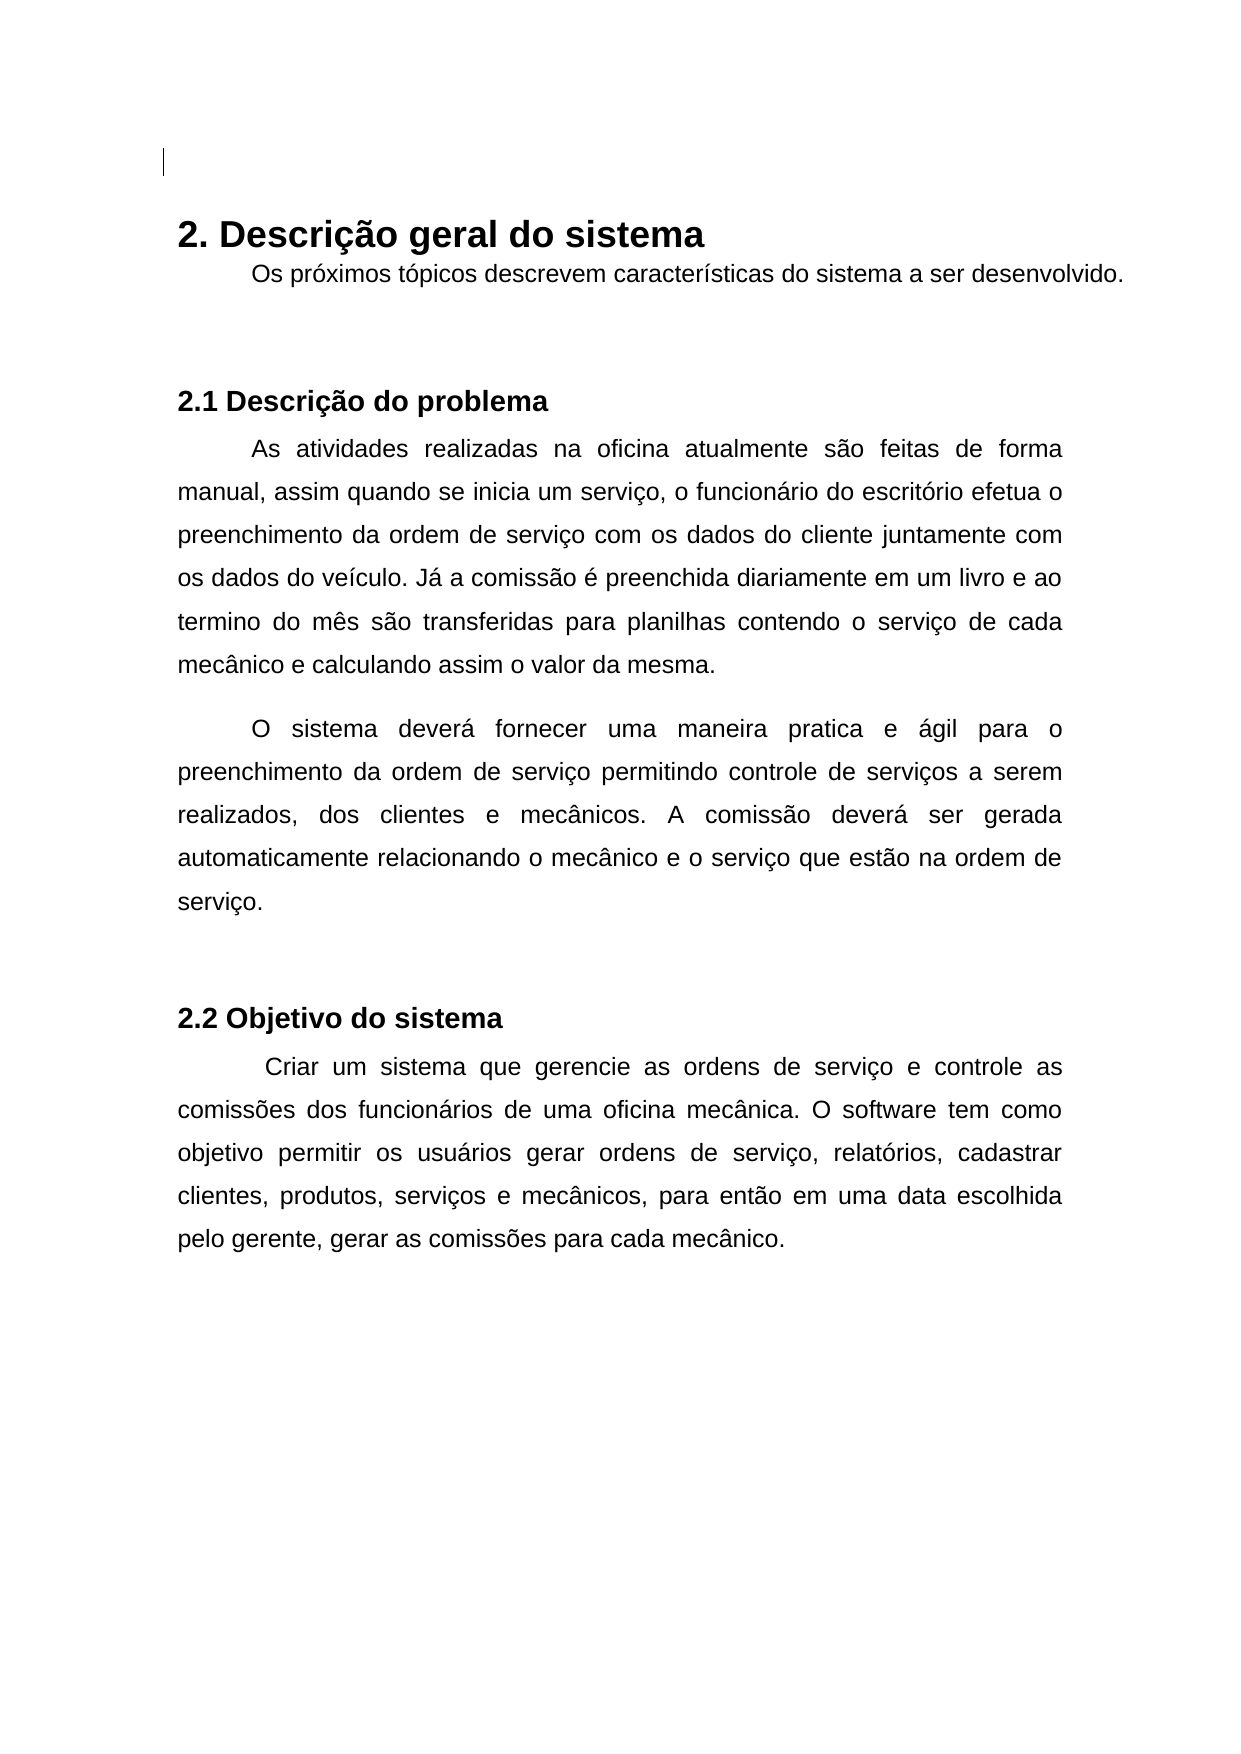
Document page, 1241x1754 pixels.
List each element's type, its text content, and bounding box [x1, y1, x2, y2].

subtitle 2. Descrição geral do sistema [177, 212, 1063, 255]
subtitle 2.2 Objetivo do sistema [177, 1001, 1063, 1035]
subtitle 2.1 Descrição do problema [177, 384, 1063, 417]
text As atividades realizadas na oficina atualmente são feitas de forma manual, assim quando se inicia um serviço, o funcionário do escritório efetua o preenchimento da ordem de serviço com os dados do cliente juntamente com os dados do veículo. Já a comissão é preenchida diariamente em um livro e ao termino do mês são transferidas para planilhas contendo o serviço de cada mecânico e calculando assim o valor da mesma. [177, 434, 1064, 678]
text Criar um sistema que gerencie as ordens de serviço e controle as comissões dos funcionários de uma oficina mecânica. O software tem como objetivo permitir os usuários gerar ordens de serviço, relatórios, cadastrar clientes, produtos, serviços e mecânicos, para então em uma data escolhida pelo gerente, gerar as comissões para cada mecânico. [177, 1052, 1064, 1253]
text Os próximos tópicos descrevem características do sistema a ser desenvolvido. [177, 259, 1128, 287]
text O sistema deverá fornecer uma maneira pratica e ágil para o preenchimento da ordem de serviço permitindo controle de serviços a serem realizados, dos clientes e mecânicos. A comissão deverá ser gerada automaticamente relacionando o mecânico e o serviço que estão na ordem de serviço. [177, 714, 1064, 915]
